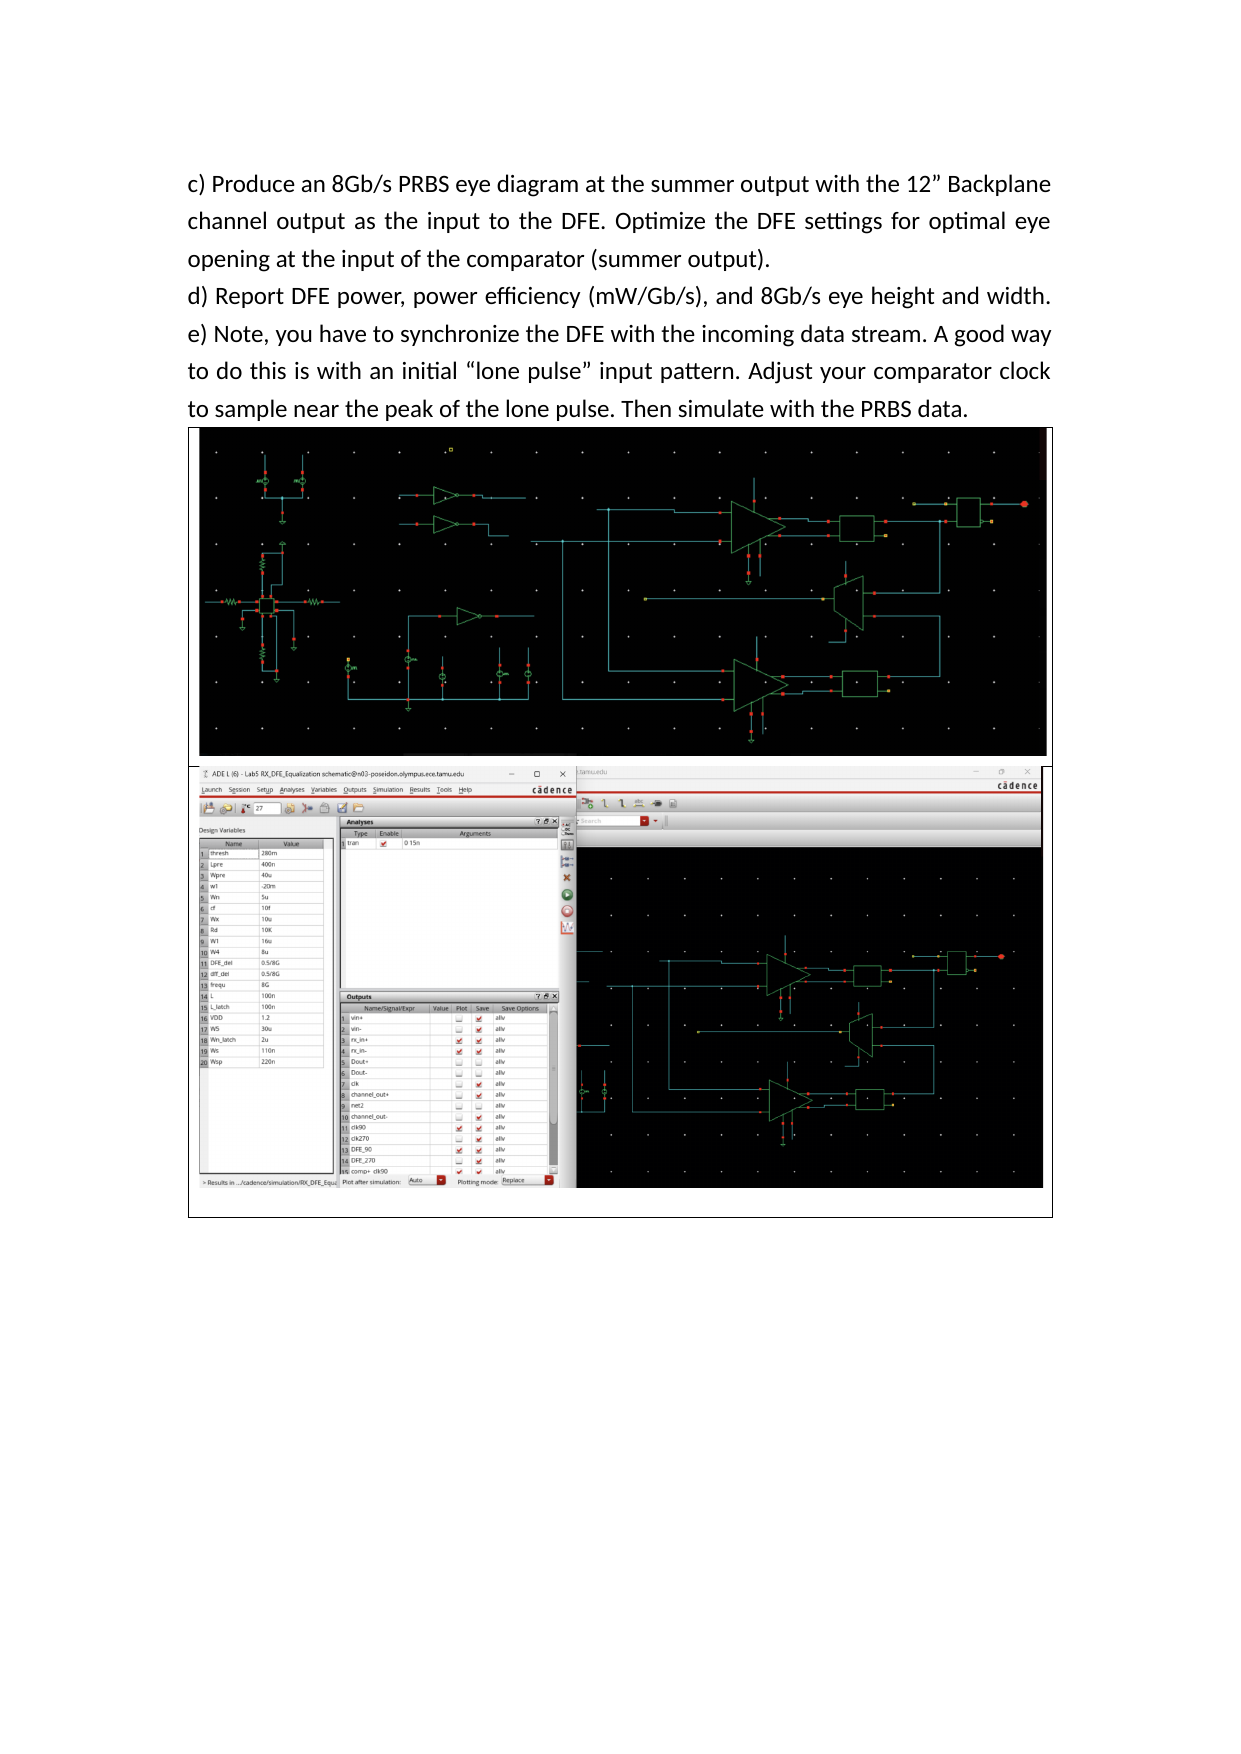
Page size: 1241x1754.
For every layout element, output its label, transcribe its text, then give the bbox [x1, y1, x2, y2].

table_cell [189, 767, 1052, 1217]
picture [199, 766, 1044, 1188]
table_header [189, 428, 1052, 766]
picture [199, 428, 1047, 756]
text d) Report DFE power, power efficiency (mW/Gb/s), and 8Gb/s eye height and width. e) Note, you have to synchronize the DFE with the incoming data stream. A good way to do this is with an initial “lone pulse” input pattern. Adjust your comparator clock to sample near the peak of the lone pulse. Then simulate with the PRBS data. [187, 277, 1053, 427]
text c) Produce an 8Gb/s PRBS eye diagram at the summer output with the 12” Backplane channel output as the input to the DFE. Optimize the DFE settings for optimal eye opening at the input of the comparator (summer output). [187, 164, 1053, 277]
